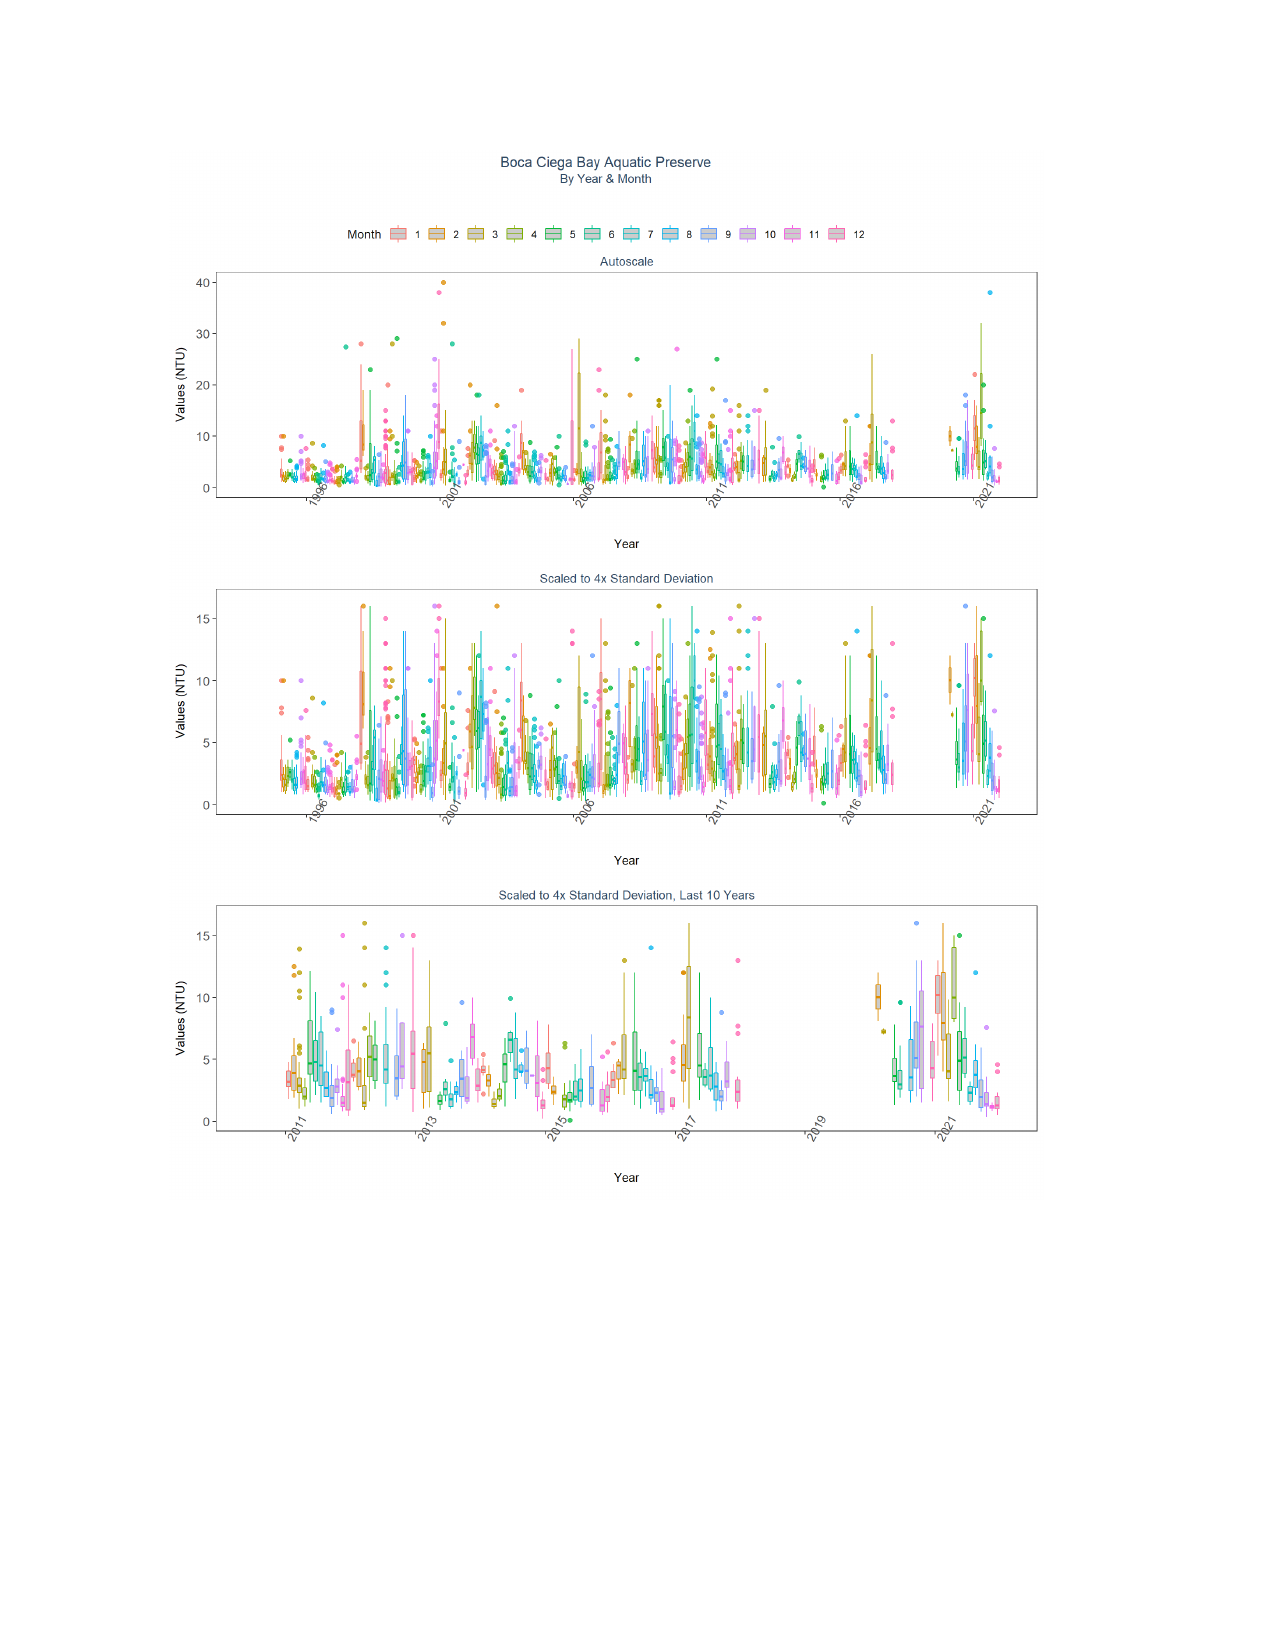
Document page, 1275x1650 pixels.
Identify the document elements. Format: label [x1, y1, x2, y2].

picture [168, 150, 1044, 1200]
